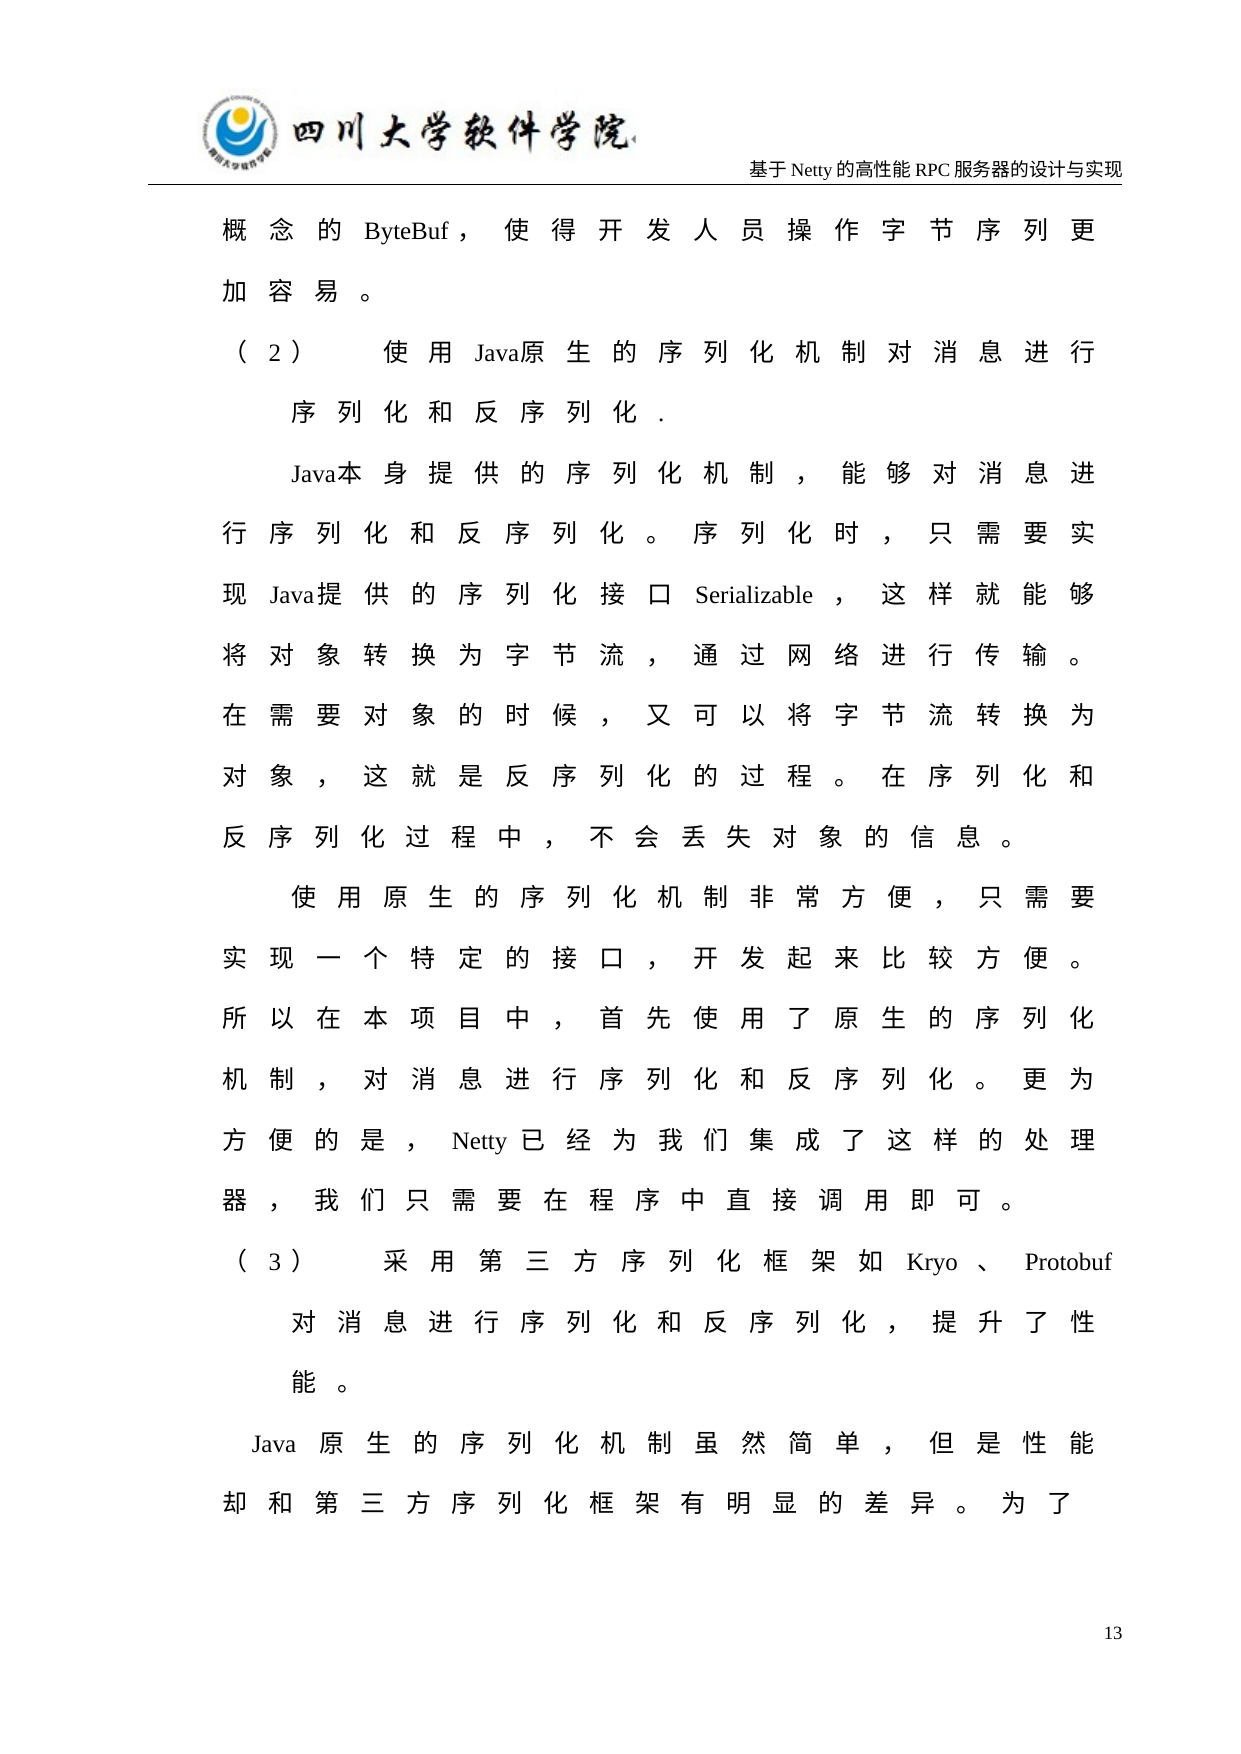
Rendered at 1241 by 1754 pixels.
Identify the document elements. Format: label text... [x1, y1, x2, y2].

text Java原生的序列化机制虽然简单，但是性能却和第三方序列化框架有明显的差异。为了 [200, 1411, 1116, 1532]
text Java本身提供的序列化机制，能够对消息进行序列化和反序列化。序列化时，只需要实现Java提供的序列化接口Serializable，这样就能够将对象转换为字节流，通过网络进行传输。在需要对象的时候，又可以将字节流转换为对象，这就是反序列化的过程。在序列化和反序列化过程中，不会丢失对象的信息。 [200, 441, 1116, 865]
list 使用Java原生的序列化机制对消息进行序列化和反序列化. [200, 320, 1116, 441]
list 采用第三方序列化框架如Kryo、Protobuf对消息进行序列化和反序列化，提升了性能。 [200, 1229, 1116, 1411]
text 使用原生的序列化机制非常方便，只需要实现一个特定的接口，开发起来比较方便。所以在本项目中，首先使用了原生的序列化机制，对消息进行序列化和反序列化。更为方便的是，Netty已经为我们集成了这样的处理器，我们只需要在程序中直接调用即可。 [200, 865, 1116, 1229]
picture [197, 88, 639, 177]
